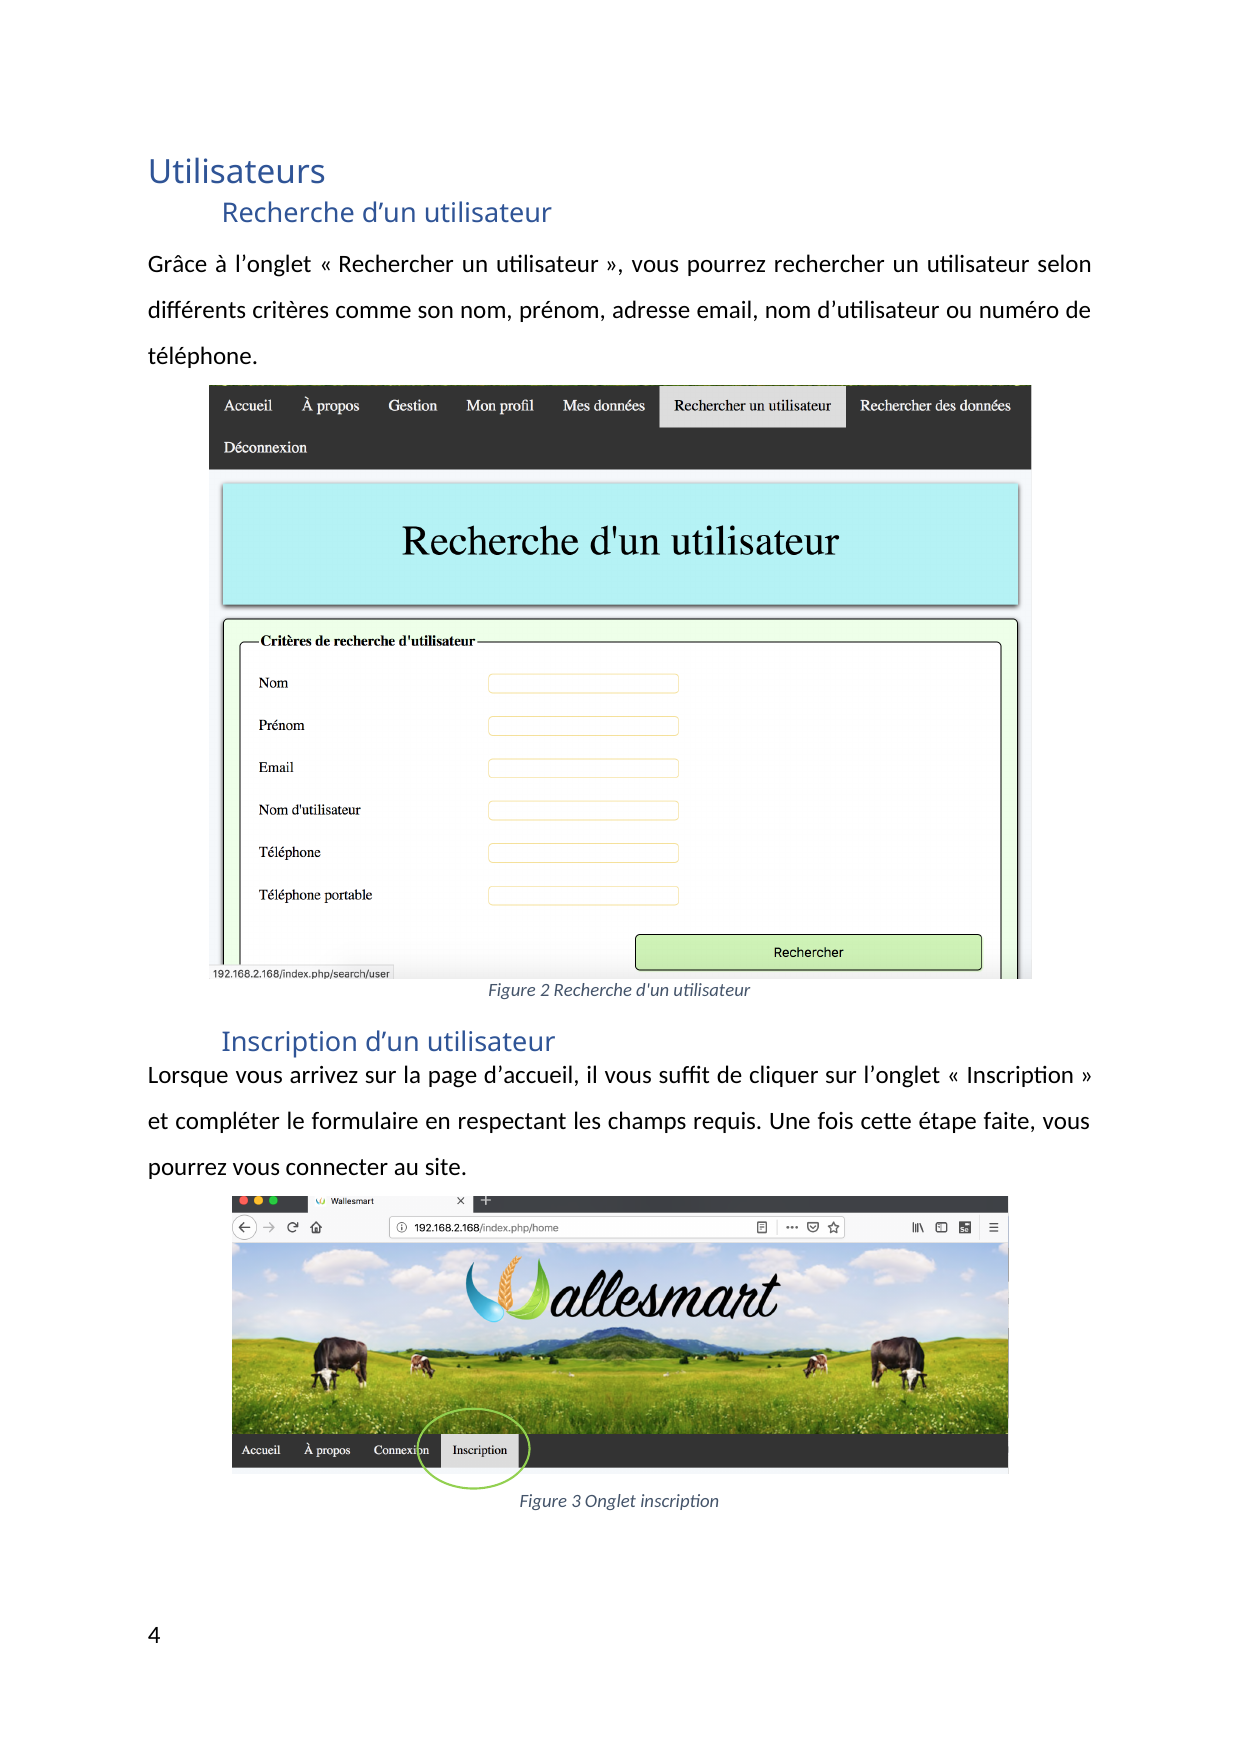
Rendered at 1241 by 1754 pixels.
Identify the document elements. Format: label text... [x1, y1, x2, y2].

text Recherche d’un utilisateur [148, 193, 1092, 230]
text Figure 3 Onglet inscription [148, 1489, 1092, 1512]
picture [209, 385, 1032, 979]
text Grâce à l’onglet « Rechercher un utilisateur », vous pourrez rechercher un utilisateur selon différents critères comme son nom, prénom, adresse email, nom d’utilisateur ou numéro de téléphone. [148, 248, 1092, 370]
subtitle Inscription d’un utilisateur [221, 1022, 1092, 1059]
text Figure 2 Recherche d'un utilisateur [148, 979, 1092, 1002]
picture [232, 1196, 1009, 1474]
picture [419, 1410, 528, 1474]
subtitle Utilisateurs [148, 148, 1092, 193]
text Lorsque vous arrivez sur la page d’accueil, il vous suffit de cliquer sur l’onglet « Inscription » et compléter le formulaire en respectant les champs requis. Une fois cette étape faite, vous pourrez vous connecter au site. [148, 1059, 1092, 1181]
